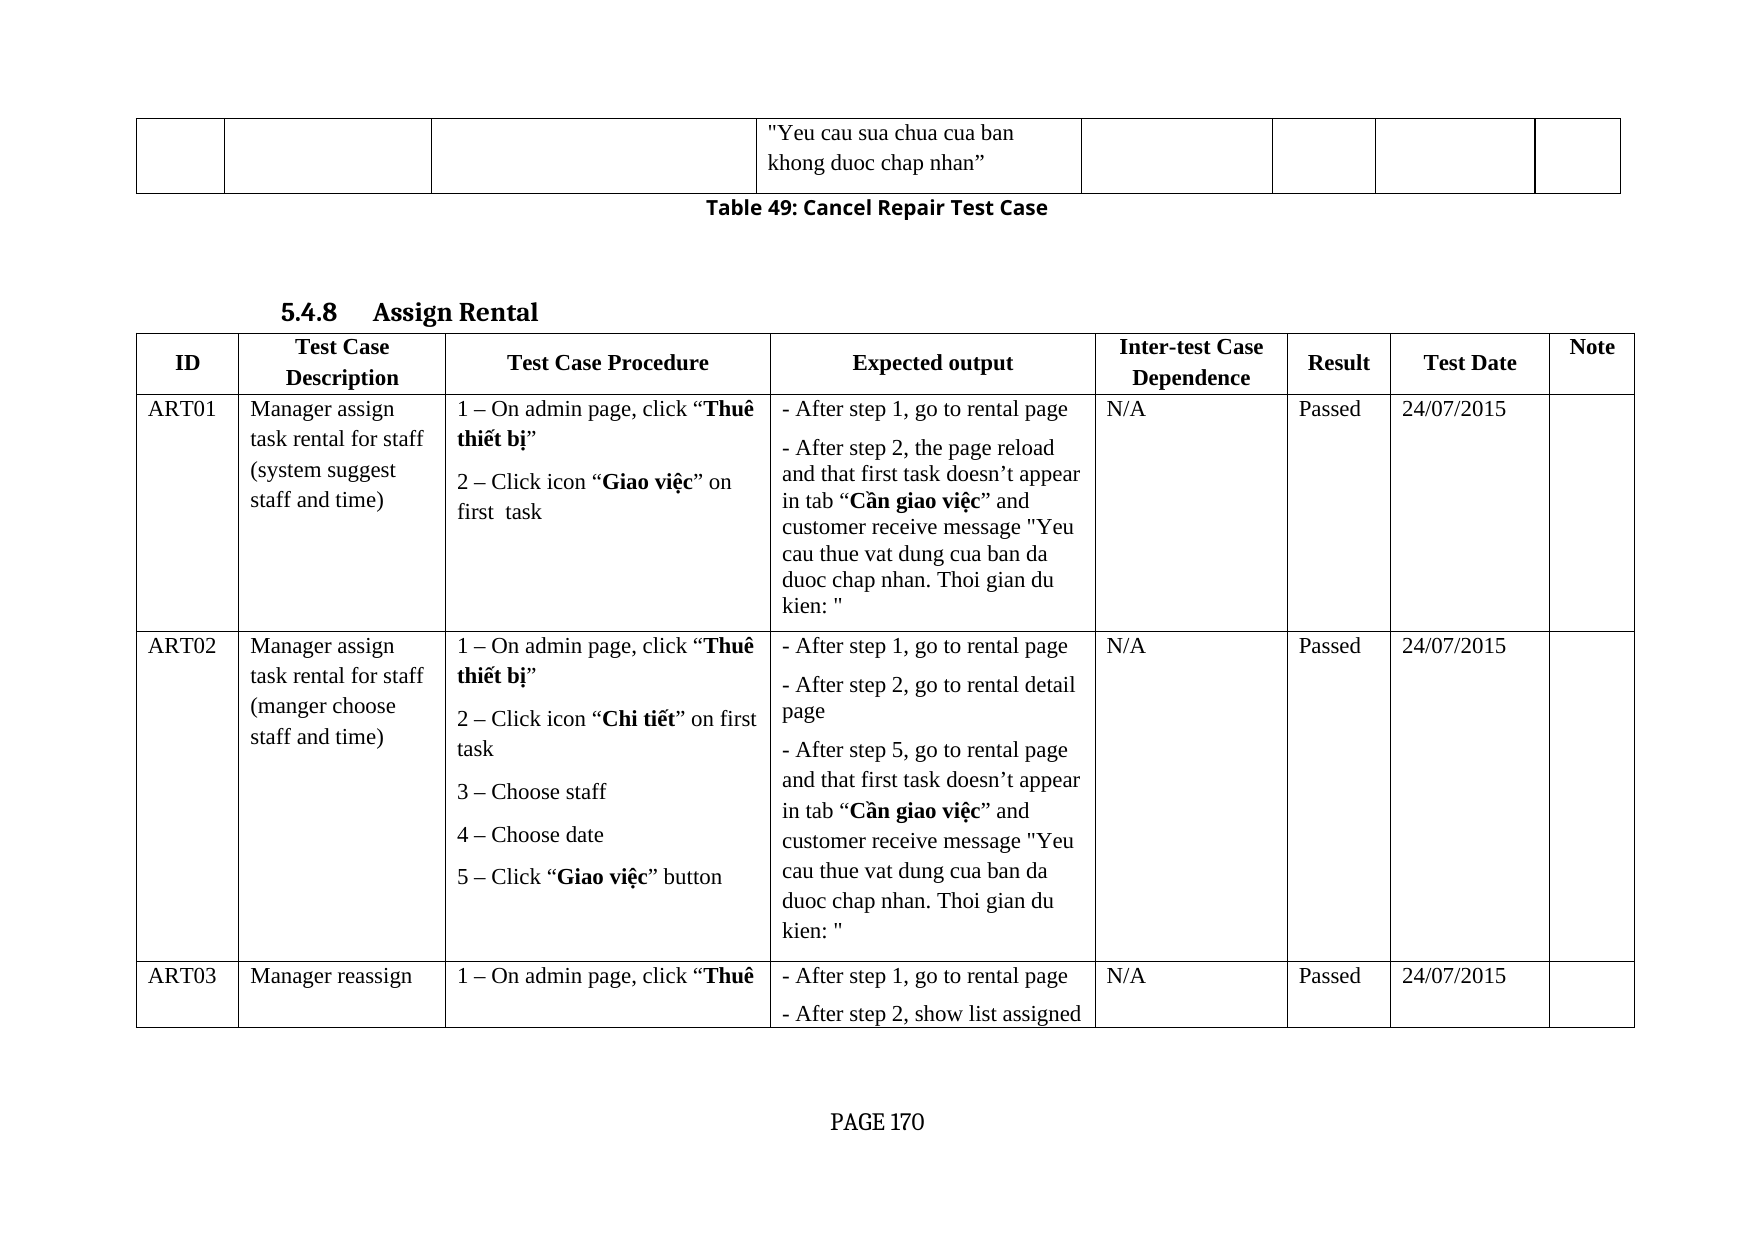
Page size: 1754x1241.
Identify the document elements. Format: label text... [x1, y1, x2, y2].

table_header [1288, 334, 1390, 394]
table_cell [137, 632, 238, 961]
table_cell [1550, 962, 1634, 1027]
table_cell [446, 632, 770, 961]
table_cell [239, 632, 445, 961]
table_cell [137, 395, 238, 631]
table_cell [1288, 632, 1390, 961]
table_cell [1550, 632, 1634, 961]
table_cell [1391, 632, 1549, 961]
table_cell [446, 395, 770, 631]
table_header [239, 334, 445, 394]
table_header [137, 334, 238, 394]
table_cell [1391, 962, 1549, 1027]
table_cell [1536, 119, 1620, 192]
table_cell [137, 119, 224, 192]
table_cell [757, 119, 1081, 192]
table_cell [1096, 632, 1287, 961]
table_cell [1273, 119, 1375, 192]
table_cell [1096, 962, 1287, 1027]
subtitle Assign Rental [281, 297, 1606, 328]
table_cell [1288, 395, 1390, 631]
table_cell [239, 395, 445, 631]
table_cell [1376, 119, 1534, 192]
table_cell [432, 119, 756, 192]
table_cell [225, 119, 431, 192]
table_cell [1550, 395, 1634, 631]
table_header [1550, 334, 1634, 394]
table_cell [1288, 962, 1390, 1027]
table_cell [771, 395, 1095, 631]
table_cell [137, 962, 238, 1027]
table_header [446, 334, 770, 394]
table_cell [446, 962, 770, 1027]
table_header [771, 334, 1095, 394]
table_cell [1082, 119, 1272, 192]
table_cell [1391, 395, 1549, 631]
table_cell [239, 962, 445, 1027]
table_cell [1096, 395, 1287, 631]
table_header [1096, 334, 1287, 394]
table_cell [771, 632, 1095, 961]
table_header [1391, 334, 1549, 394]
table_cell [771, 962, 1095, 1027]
